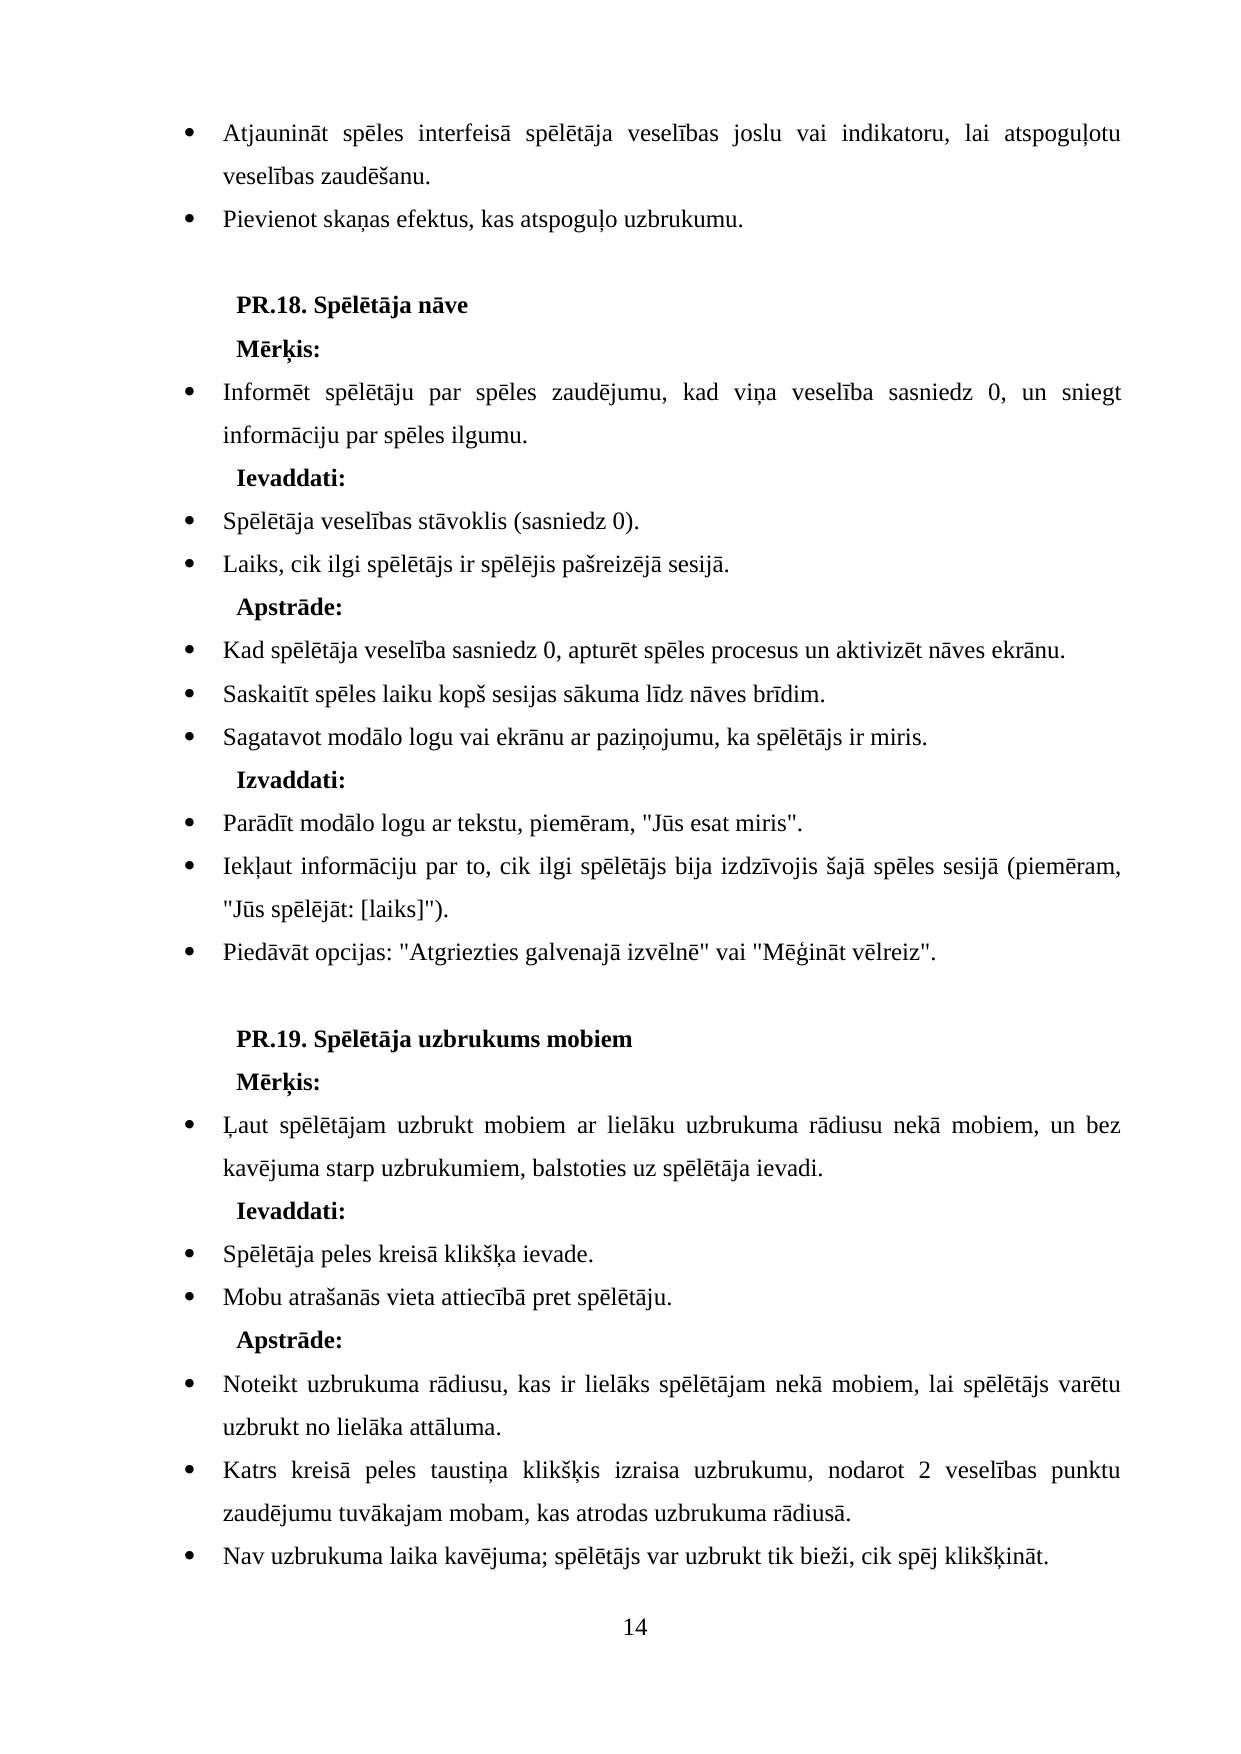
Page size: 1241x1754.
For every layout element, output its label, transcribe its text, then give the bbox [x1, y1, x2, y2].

list Noteikt uzbrukuma rādiusu, kas ir lielāks spēlētājam nekā mobiem, lai spēlētājs varētu uzbrukt no lielāka attāluma. [185, 1369, 1122, 1441]
list Iekļaut informāciju par to, cik ilgi spēlētājs bija izdzīvojis šajā spēles sesijā (piemēram, "Jūs spēlējāt: [laiks]"). [185, 851, 1122, 923]
list Mobu atrašanās vieta attiecībā pret spēlētāju. [185, 1282, 1122, 1311]
list Kad spēlētāja veselība sasniedz 0, apturēt spēles procesus un aktivizēt nāves ekrānu. [185, 636, 1122, 664]
text Ievaddati: [148, 463, 1122, 492]
text Ievaddati: [148, 1196, 1122, 1225]
list Ļaut spēlētājam uzbrukt mobiem ar lielāku uzbrukuma rādiusu nekā mobiem, un bez kavējuma starp uzbrukumiem, balstoties uz spēlētāja ievadi. [185, 1110, 1122, 1182]
list Piedāvāt opcijas: "Atgriezties galvenajā izvēlnē" vai "Mēģināt vēlreiz". [185, 937, 1122, 966]
list Saskaitīt spēles laiku kopš sesijas sākuma līdz nāves brīdim. [185, 679, 1122, 707]
list Katrs kreisā peles taustiņa klikšķis izraisa uzbrukumu, nodarot 2 veselības punktu zaudējumu tuvākajam mobam, kas atrodas uzbrukuma rādiusā. [185, 1455, 1122, 1527]
text PR.18. Spēlētāja nāve [148, 291, 1122, 319]
text PR.19. Spēlētāja uzbrukums mobiem [148, 1024, 1122, 1052]
text Apstrāde: [148, 592, 1122, 621]
list Atjaunināt spēles interfeisā spēlētāja veselības joslu vai indikatoru, lai atspoguļotu veselības zaudēšanu. [185, 118, 1122, 190]
text Apstrāde: [148, 1326, 1122, 1354]
list Spēlētāja peles kreisā klikšķa ievade. [185, 1239, 1122, 1268]
list Spēlētāja veselības stāvoklis (sasniedz 0). [185, 506, 1122, 535]
text Izvaddati: [148, 765, 1122, 794]
list Parādīt modālo logu ar tekstu, piemēram, "Jūs esat miris". [185, 808, 1122, 837]
list Sagatavot modālo logu vai ekrānu ar paziņojumu, ka spēlētājs ir miris. [185, 722, 1122, 751]
text Mērķis: [148, 334, 1122, 362]
list Informēt spēlētāju par spēles zaudējumu, kad viņa veselība sasniedz 0, un sniegt informāciju par spēles ilgumu. [185, 377, 1122, 449]
list Pievienot skaņas efektus, kas atspoguļo uzbrukumu. [185, 204, 1122, 233]
list Nav uzbrukuma laika kavējuma; spēlētājs var uzbrukt tik bieži, cik spēj klikšķināt. [185, 1541, 1122, 1570]
list Laiks, cik ilgi spēlētājs ir spēlējis pašreizējā sesijā. [185, 549, 1122, 578]
text Mērķis: [148, 1067, 1122, 1096]
